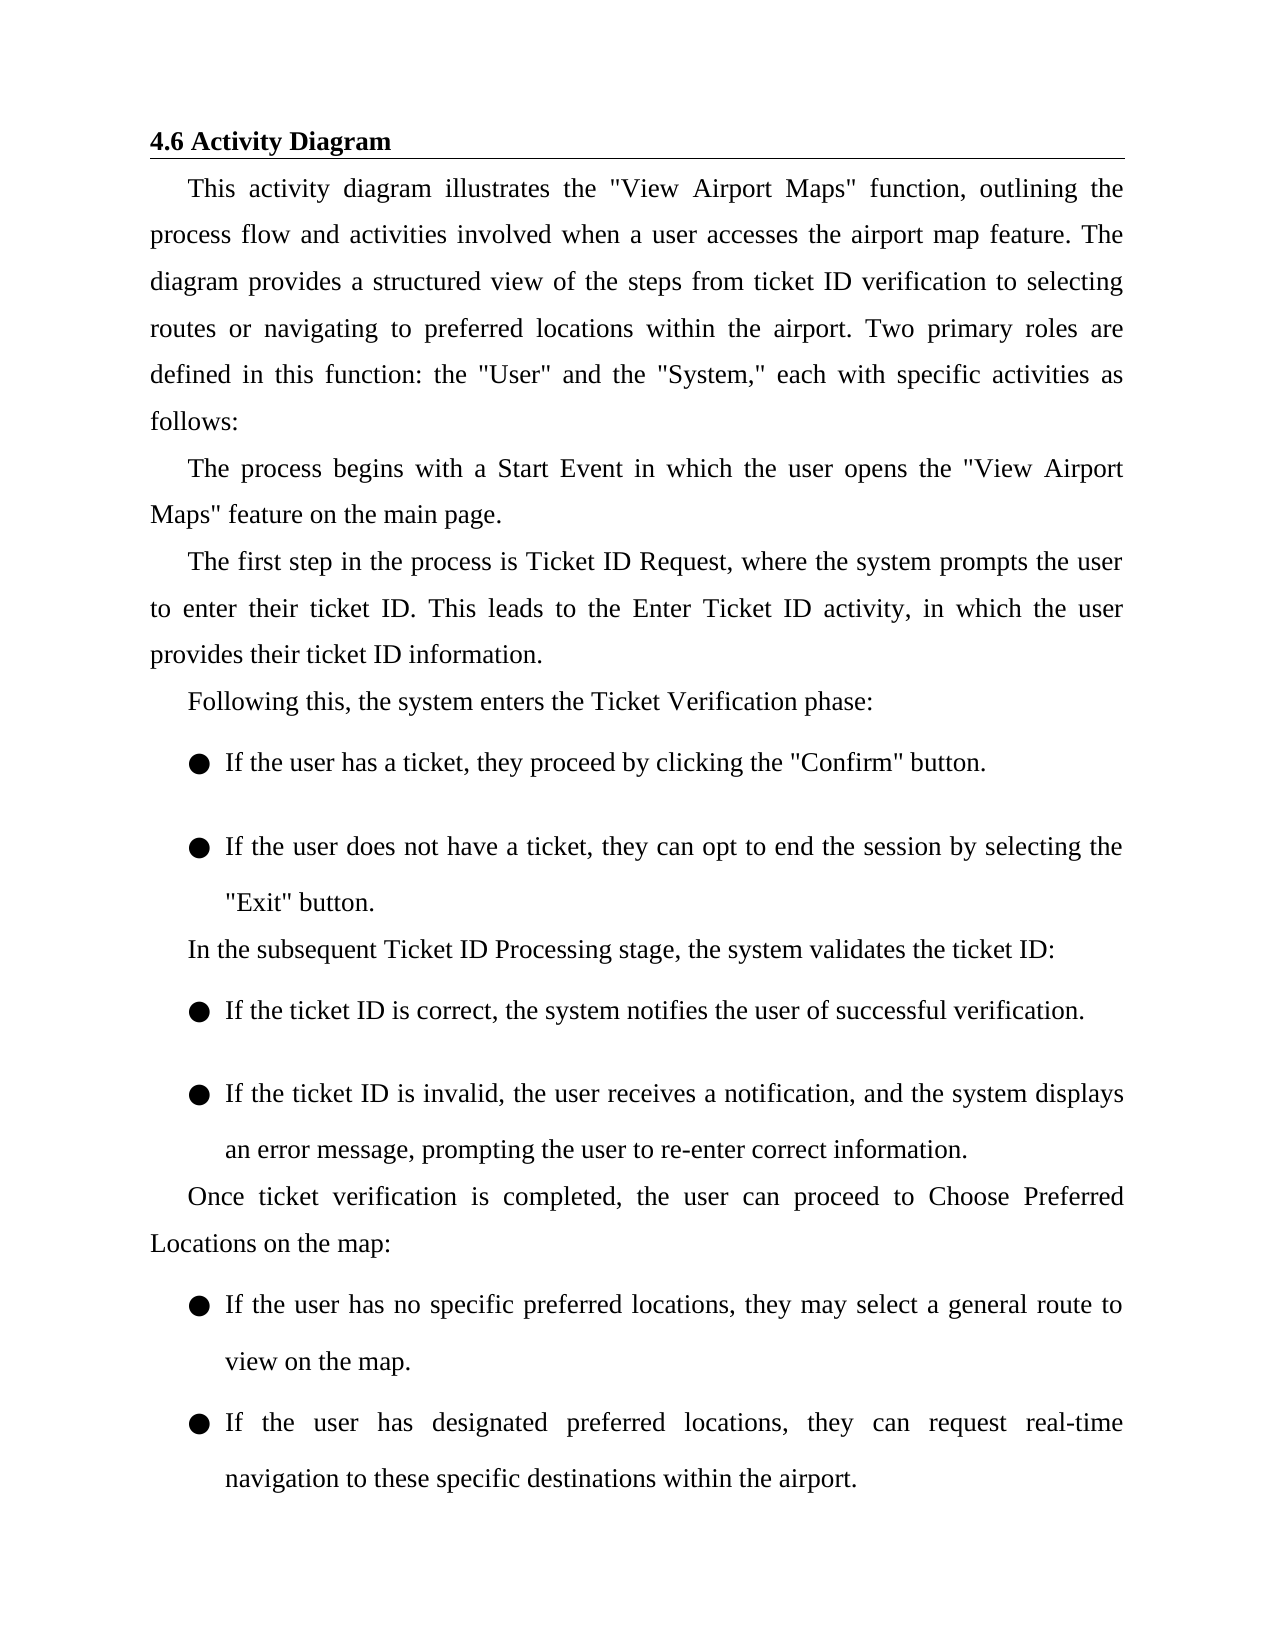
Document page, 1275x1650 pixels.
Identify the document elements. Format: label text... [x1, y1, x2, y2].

text In the subsequent Ticket ID Processing stage, the system validates the ticket ID: [150, 933, 1125, 964]
text This activity diagram illustrates the "View Airport Maps" function, outlining the process flow and activities involved when a user accesses the airport map feature. The diagram provides a structured view of the steps from ticket ID verification to selecting routes or navigating to preferred locations within the airport. Two primary roles are defined in this function: the "User" and the "System," each with specific activities as follows: [150, 172, 1125, 436]
list If the ticket ID is correct, the system notifies the user of successful verification. [187, 979, 1125, 1035]
list If the user has a ticket, they proceed by clicking the "Confirm" button. [187, 732, 1125, 787]
text Following this, the system enters the Ticket Verification phase: [150, 685, 1125, 716]
text The first step in the process is Ticket ID Request, where the system prompts the user to enter their ticket ID. This leads to the Enter Ticket ID activity, in which the user provides their ticket ID information. [150, 545, 1125, 669]
text Once ticket verification is completed, the user can proceed to Choose Preferred Locations on the map: [150, 1180, 1125, 1258]
text The process begins with a Start Event in which the user opens the "View Airport Maps" feature on the main page. [150, 452, 1125, 529]
list If the user has no specific preferred locations, they may select a general route to view on the map. [187, 1274, 1125, 1376]
list If the user has designated preferred locations, they can request real-time navigation to these specific destinations within the airport. [187, 1391, 1125, 1493]
list If the ticket ID is invalid, the user receives a notification, and the system displays an error message, prompting the user to re-enter correct information. [187, 1063, 1125, 1165]
list If the user does not have a ticket, they can opt to end the session by selecting the "Exit" button. [187, 815, 1125, 917]
subtitle 4.6 Activity Diagram [150, 125, 1125, 158]
